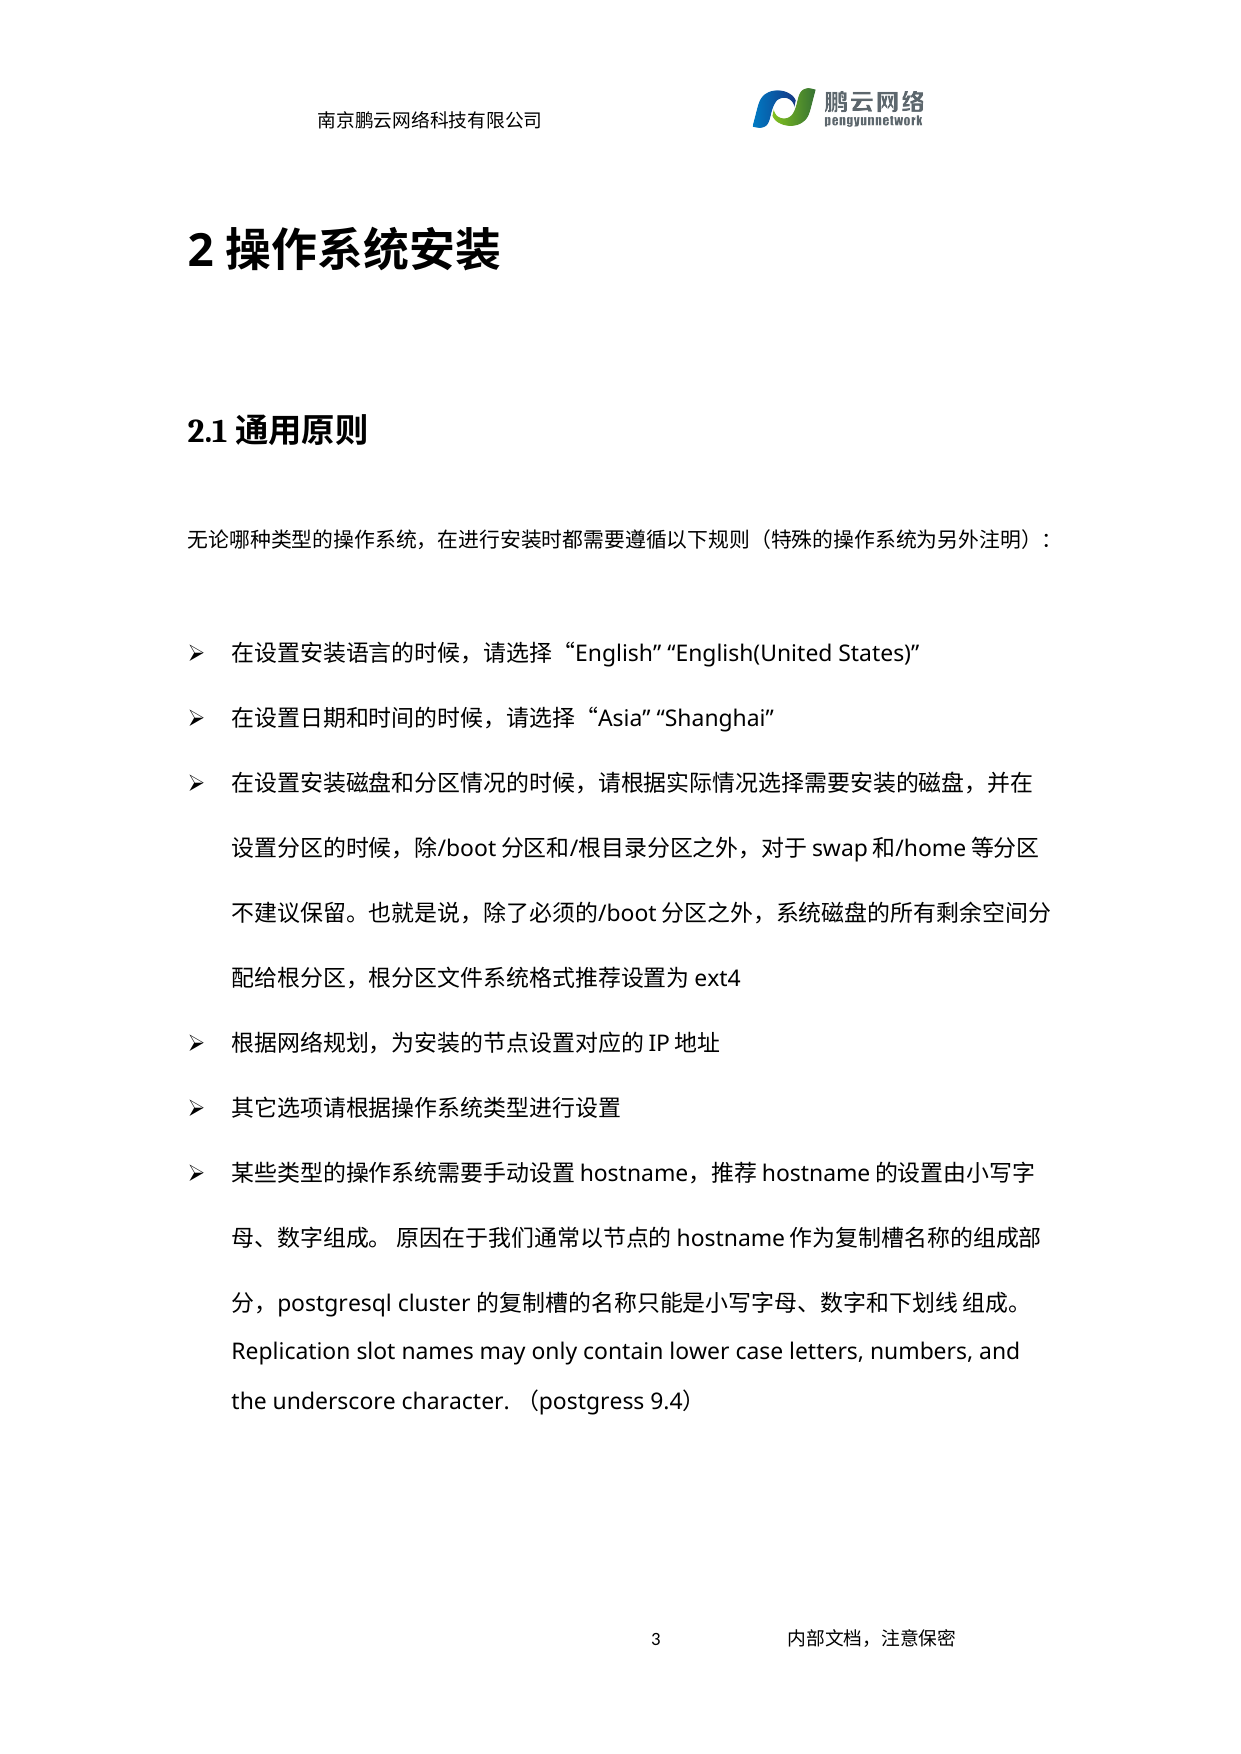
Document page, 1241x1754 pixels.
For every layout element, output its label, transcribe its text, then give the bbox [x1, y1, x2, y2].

text 无论哪种类型的操作系统，在进行安装时都需要遵循以下规则（特殊的操作系统为另外注明）： [187, 522, 1053, 619]
list 根据网络规划，为安装的节点设置对应的IP地址 [187, 1009, 1053, 1074]
list 其它选项请根据操作系统类型进行设置 [187, 1074, 1053, 1139]
picture [752, 88, 924, 128]
list 在设置安装语言的时候，请选择“English” “English(United States)” [187, 619, 1053, 684]
subtitle 操作系统安装 [187, 197, 1053, 295]
list 某些类型的操作系统需要手动设置hostname，推荐hostname的设置由小写字母、数字组成。 原因在于我们通常以节点的hostname作为复制槽名称的组成部分，postgresql cluster 的复制槽的名称只能是小写字母、数字和下划线 组成。Replication slot names may only contain lower case letters, numbers, and the underscore character. （postgress 9.4） [187, 1139, 1053, 1432]
subtitle 通用原则 [187, 396, 1053, 461]
list 在设置安装磁盘和分区情况的时候，请根据实际情况选择需要安装的磁盘，并在设置分区的时候，除/boot分区和/根目录分区之外，对于swap和/home等分区不建议保留。也就是说，除了必须的/boot分区之外，系统磁盘的所有剩余空间分配给根分区，根分区文件系统格式推荐设置为ext4 [187, 749, 1053, 1009]
list 在设置日期和时间的时候，请选择“Asia” “Shanghai” [187, 684, 1053, 749]
